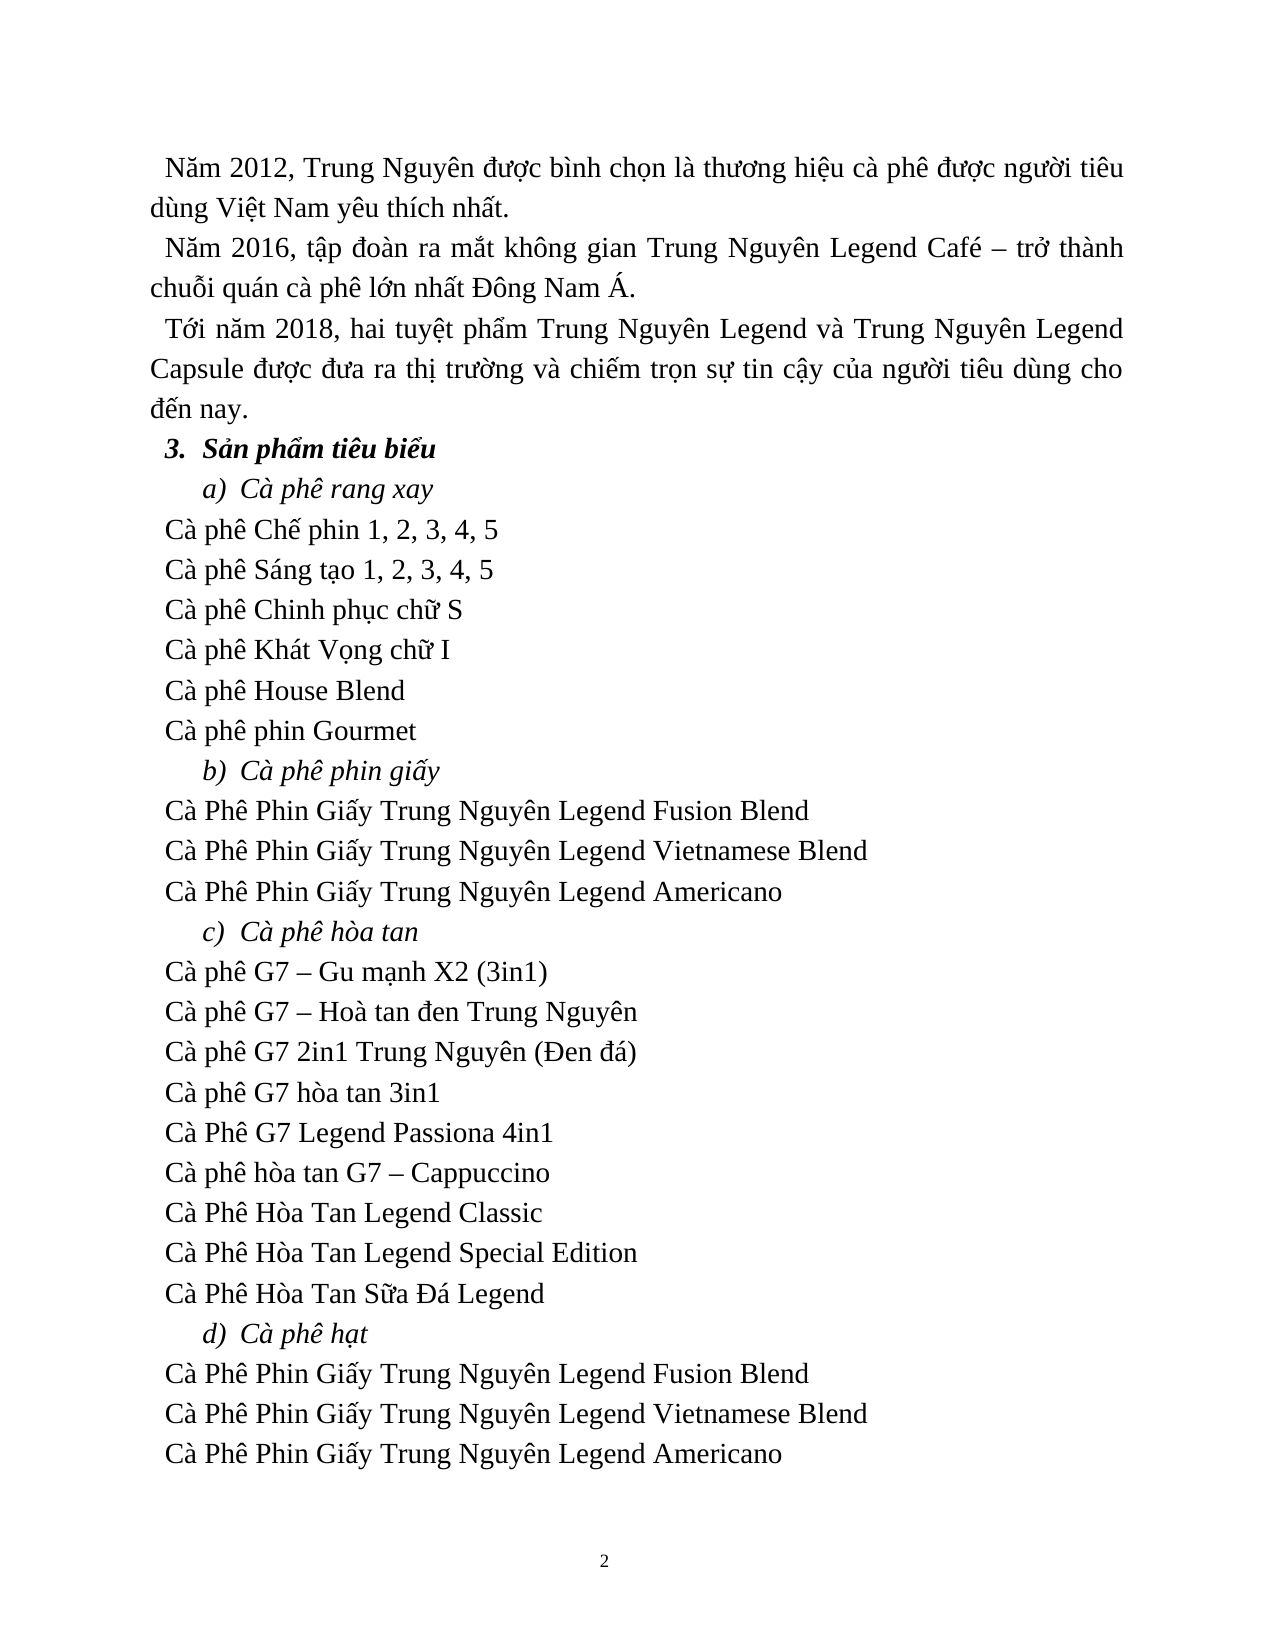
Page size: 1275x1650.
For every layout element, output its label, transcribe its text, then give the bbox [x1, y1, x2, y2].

list Cà phê hòa tan [202, 914, 1125, 947]
text Cà Phê Phin Giấy Trung Nguyên Legend Fusion Blend [150, 793, 1125, 827]
text Cà phê G7 – Hoà tan đen Trung Nguyên [150, 994, 1125, 1028]
list Cà phê phin giấy [202, 753, 1125, 787]
text Cà Phê Phin Giấy Trung Nguyên Legend Vietnamese Blend [150, 1396, 1125, 1430]
list Sản phẩm tiêu biểu [164, 431, 1125, 465]
text Cà Phê Hòa Tan Legend Special Edition [150, 1236, 1125, 1269]
text Cà phê G7 – Gu mạnh X2 (3in1) [150, 954, 1125, 988]
text Cà Phê Hòa Tan Sữa Đá Legend [150, 1276, 1125, 1309]
text Cà phê phin Gourmet [150, 713, 1125, 746]
text Cà Phê G7 Legend Passiona 4in1 [150, 1115, 1125, 1148]
text Cà phê House Blend [150, 673, 1125, 706]
text Cà phê Chế phin 1, 2, 3, 4, 5 [150, 512, 1125, 545]
text Tới năm 2018, hai tuyệt phẩm Trung Nguyên Legend và Trung Nguyên Legend Capsule được đưa ra thị trường và chiếm trọn sự tin cậy của người tiêu dùng cho đến nay. [150, 311, 1125, 425]
text Cà phê Sáng tạo 1, 2, 3, 4, 5 [150, 552, 1125, 586]
list Cà phê rang xay [202, 472, 1125, 505]
text Cà Phê Phin Giấy Trung Nguyên Legend Vietnamese Blend [150, 833, 1125, 867]
text Cà Phê Phin Giấy Trung Nguyên Legend Americano [150, 874, 1125, 907]
text Năm 2016, tập đoàn ra mắt không gian Trung Nguyên Legend Café – trở thành chuỗi quán cà phê lớn nhất Đông Nam Á. [150, 230, 1125, 304]
text Cà Phê Phin Giấy Trung Nguyên Legend Americano [150, 1437, 1125, 1470]
text Cà phê G7 2in1 Trung Nguyên (Đen đá) [150, 1034, 1125, 1068]
list Cà phê hạt [202, 1316, 1125, 1349]
text Cà phê G7 hòa tan 3in1 [150, 1075, 1125, 1108]
text Cà Phê Phin Giấy Trung Nguyên Legend Fusion Blend [150, 1356, 1125, 1390]
text Năm 2012, Trung Nguyên được bình chọn là thương hiệu cà phê được người tiêu dùng Việt Nam yêu thích nhất. [150, 150, 1125, 224]
text Cà phê Chinh phục chữ S [150, 592, 1125, 626]
text Cà Phê Hòa Tan Legend Classic [150, 1195, 1125, 1229]
text Cà phê hòa tan G7 – Cappuccino [150, 1155, 1125, 1189]
text Cà phê Khát Vọng chữ I [150, 632, 1125, 666]
